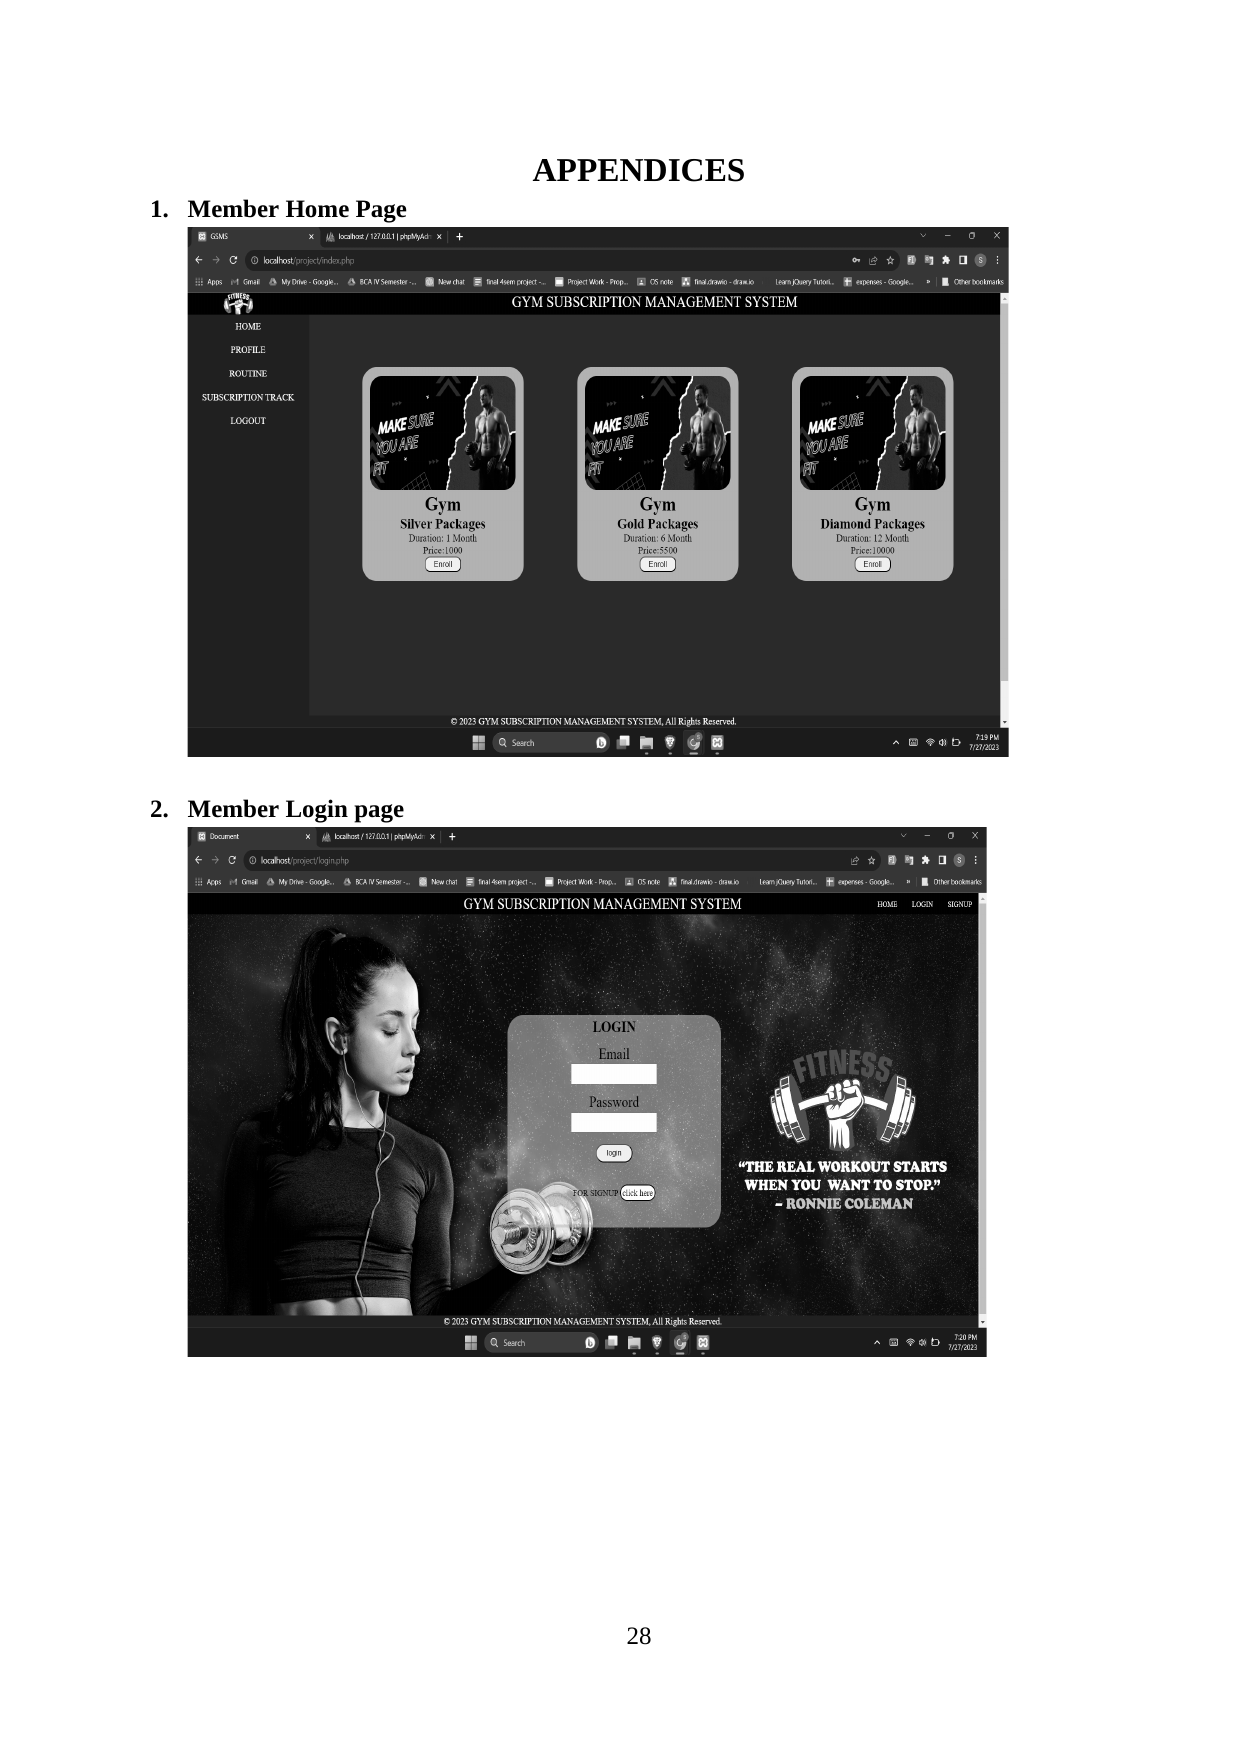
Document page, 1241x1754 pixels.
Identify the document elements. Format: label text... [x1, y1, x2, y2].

picture [187, 827, 987, 1357]
subtitle APPENDICES [187, 150, 1090, 188]
list Member Login page [150, 794, 1090, 823]
list Member Home Page [150, 194, 1090, 223]
picture [187, 227, 1009, 757]
